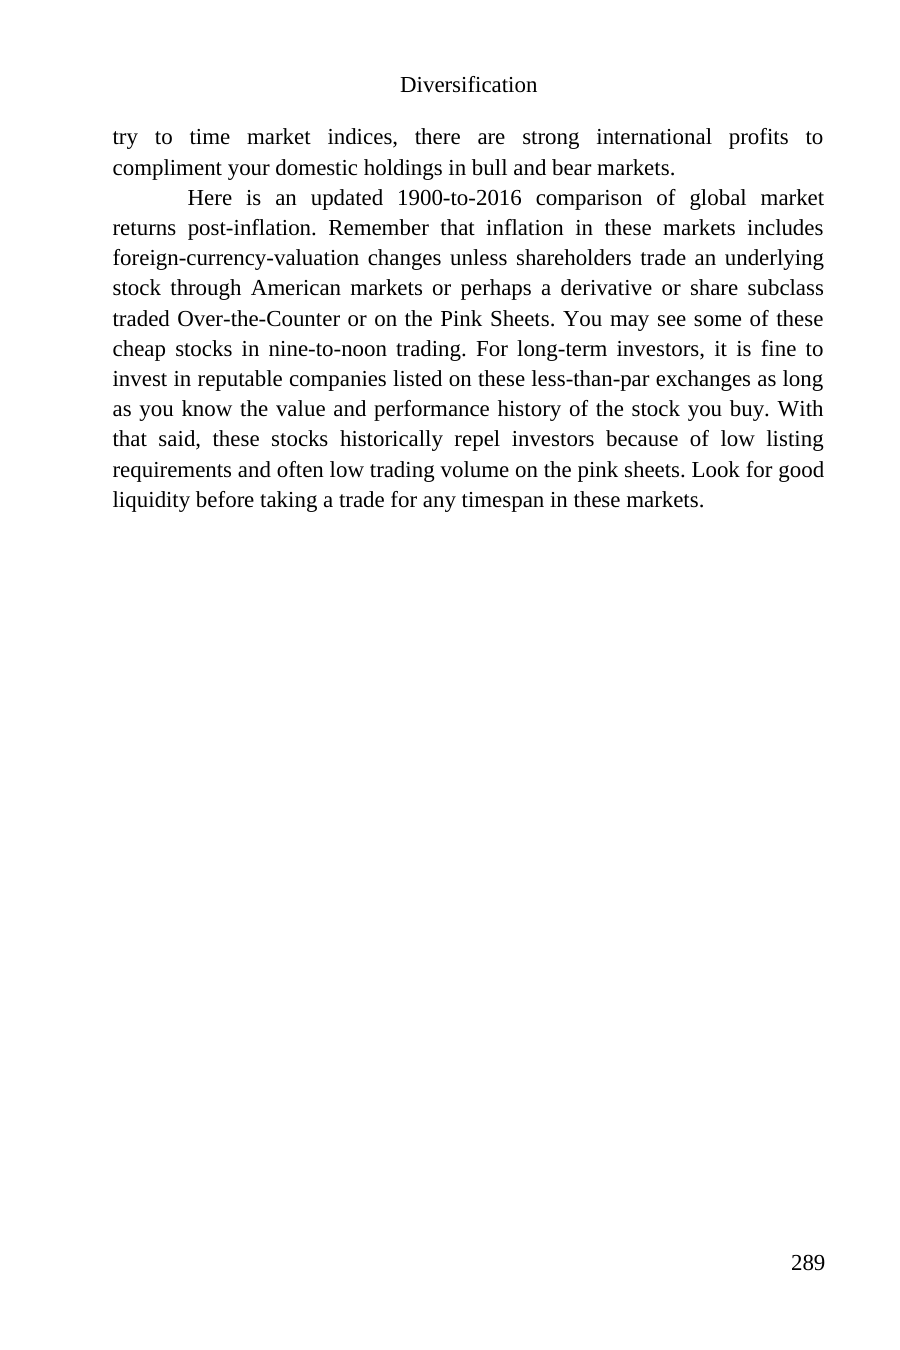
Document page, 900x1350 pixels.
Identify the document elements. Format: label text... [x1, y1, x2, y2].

text Here is an updated 1900-to-2016 comparison of global market returns post-inflation. Remember that inflation in these markets includes foreign-currency-valuation changes unless shareholders trade an underlying stock through American markets or perhaps a derivative or share subclass traded Over-the-Counter or on the Pink Sheets. You may see some of these cheap stocks in nine-to-noon trading. For long-term investors, it is fine to invest in reputable companies listed on these less-than-par exchanges as long as you know the value and performance history of the stock you buy. With that said, these stocks historically repel investors because of low listing requirements and often low trading volume on the pink sheets. Look for good liquidity before taking a trade for any timespan in these markets. [112, 184, 825, 512]
